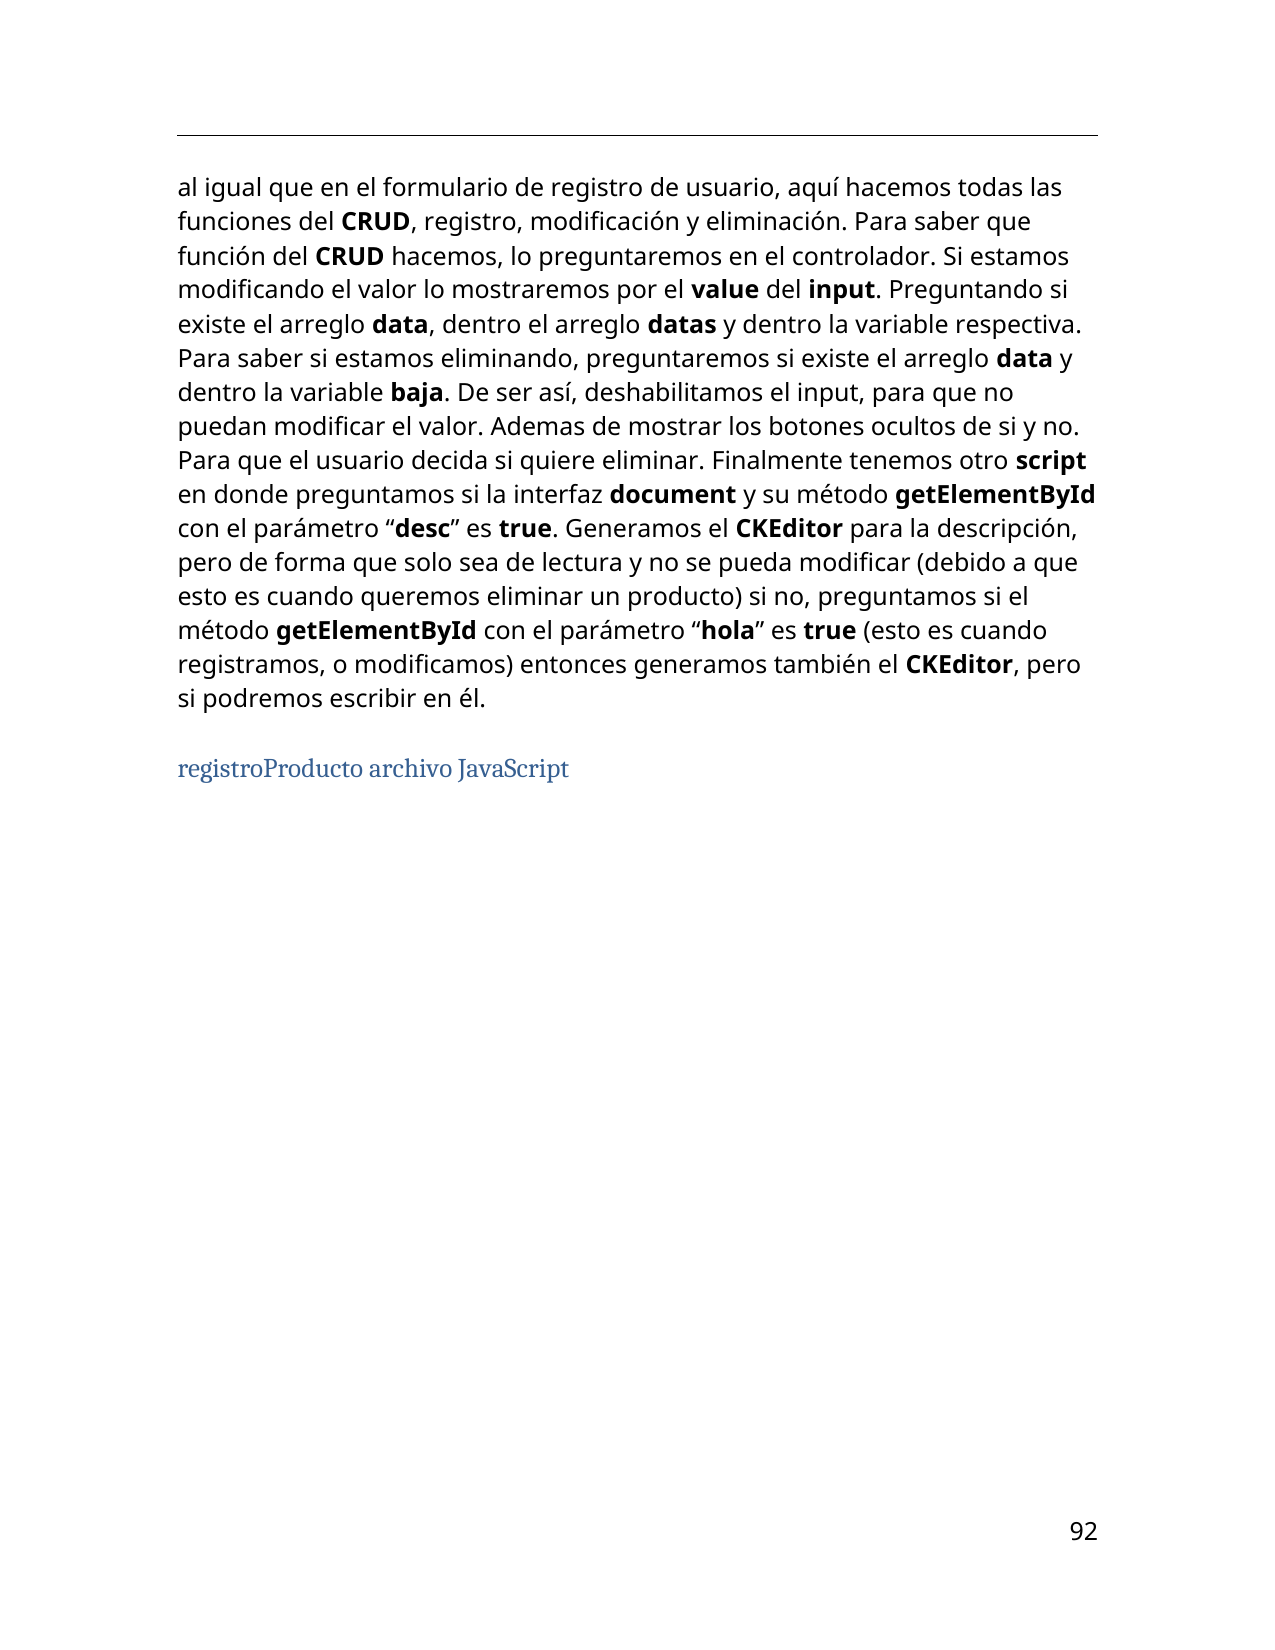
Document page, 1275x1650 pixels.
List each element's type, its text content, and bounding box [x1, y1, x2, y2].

subtitle registroProducto archivo JavaScript [177, 753, 1098, 784]
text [177, 170, 1098, 715]
